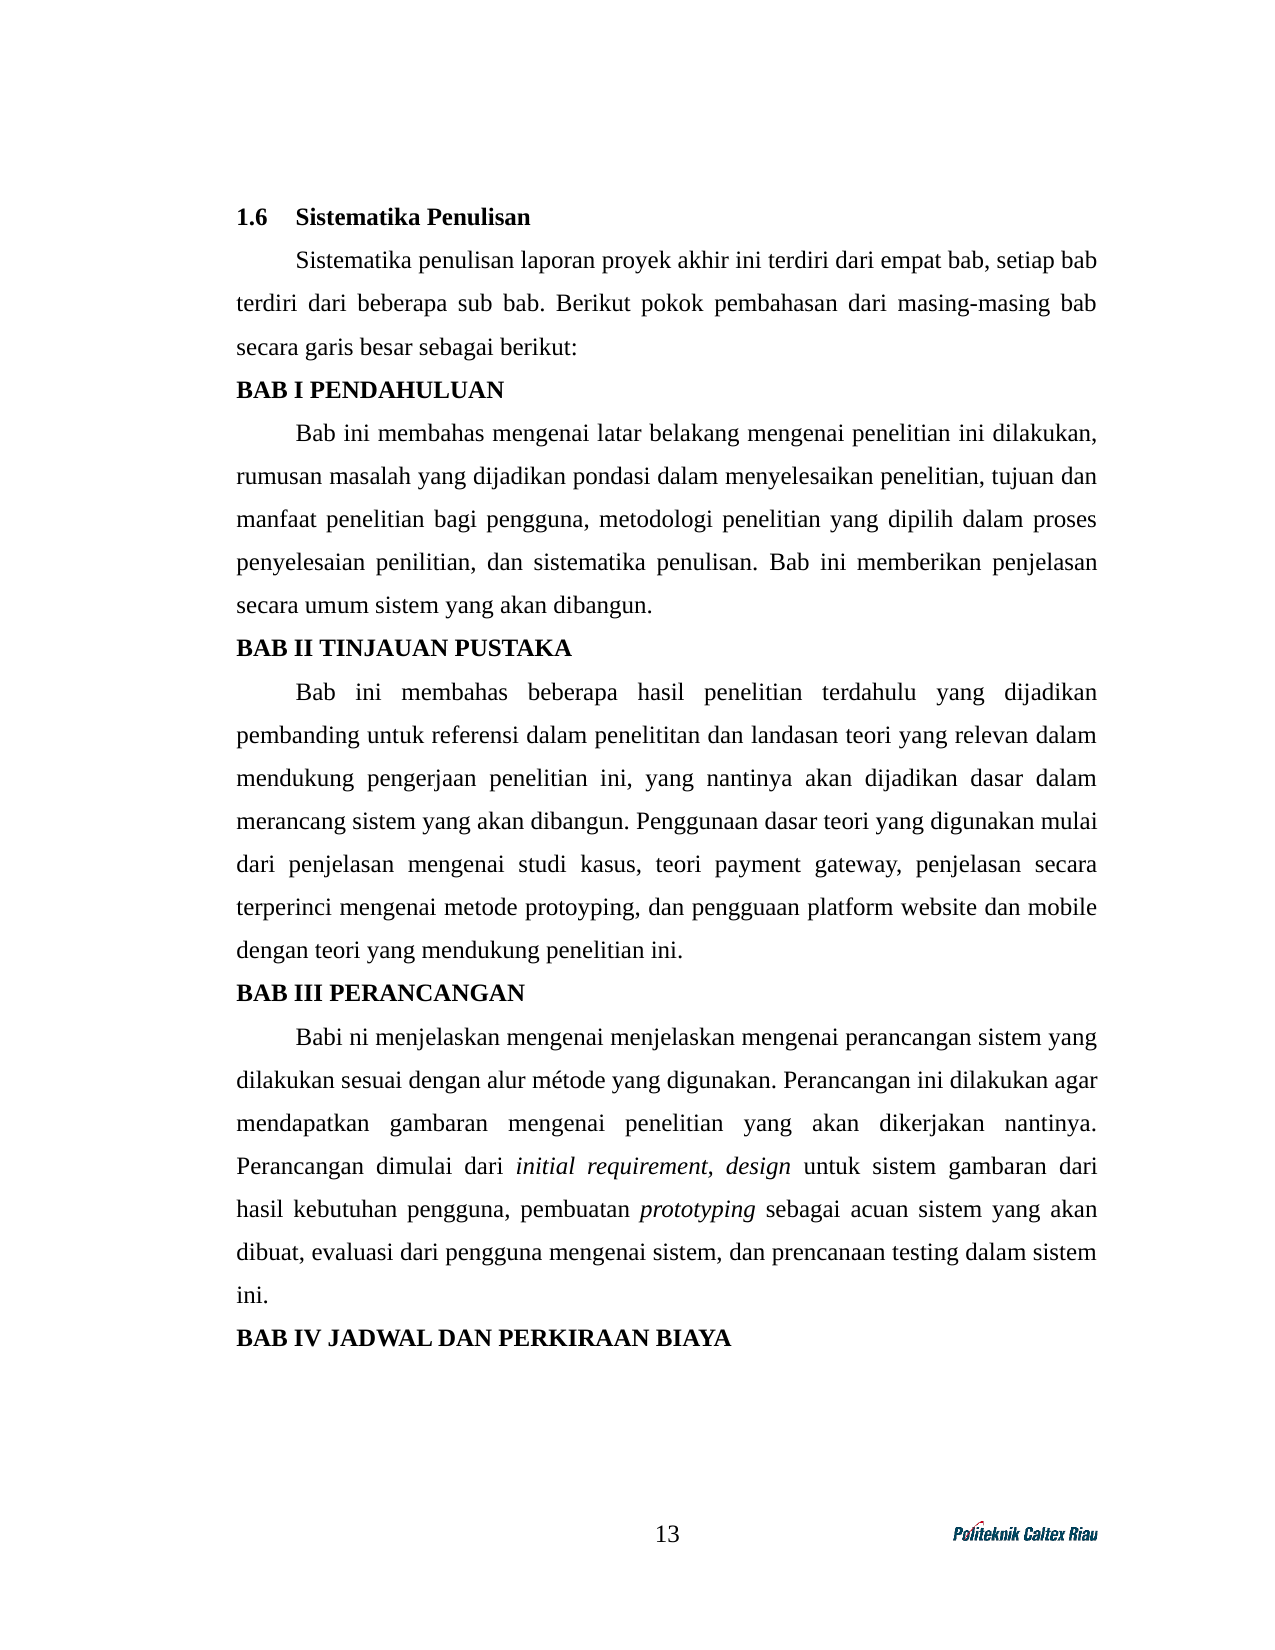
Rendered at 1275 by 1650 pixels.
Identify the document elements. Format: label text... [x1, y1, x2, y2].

text Bab ini membahas mengenai latar belakang mengenai penelitian ini dilakukan, rumusan masalah yang dijadikan pondasi dalam menyelesaikan penelitian, tujuan dan manfaat penelitian bagi pengguna, metodologi penelitian yang dipilih dalam proses penyelesaian penilitian, dan sistematika penulisan. Bab ini memberikan penjelasan secara umum sistem yang akan dibangun. [236, 418, 1098, 619]
picture [951, 1521, 1098, 1543]
subtitle 1.6 Sistematika Penulisan [236, 202, 1098, 231]
text BAB I PENDAHULUAN [236, 375, 1098, 403]
text BAB II TINJAUAN PUSTAKA [236, 633, 1098, 662]
text Babi ni menjelaskan mengenai menjelaskan mengenai perancangan sistem yang dilakukan sesuai dengan alur métode yang digunakan. Perancangan ini dilakukan agar mendapatkan gambaran mengenai penelitian yang akan dikerjakan nantinya. Perancangan dimulai dari initial requirement, design untuk sistem gambaran dari hasil kebutuhan pengguna, pembuatan prototyping sebagai acuan sistem yang akan dibuat, evaluasi dari pengguna mengenai sistem, dan prencanaan testing dalam sistem ini. [236, 1022, 1098, 1309]
text Bab ini membahas beberapa hasil penelitian terdahulu yang dijadikan pembanding untuk referensi dalam penelititan dan landasan teori yang relevan dalam mendukung pengerjaan penelitian ini, yang nantinya akan dijadikan dasar dalam merancang sistem yang akan dibangun. Penggunaan dasar teori yang digunakan mulai dari penjelasan mengenai studi kasus, teori payment gateway, penjelasan secara terperinci mengenai metode protoyping, dan pengguaan platform website dan mobile dengan teori yang mendukung penelitian ini. [236, 677, 1098, 964]
text Sistematika penulisan laporan proyek akhir ini terdiri dari empat bab, setiap bab terdiri dari beberapa sub bab. Berikut pokok pembahasan dari masing-masing bab secara garis besar sebagai berikut: [236, 245, 1098, 360]
text BAB III PERANCANGAN [236, 978, 1098, 1007]
text BAB IV JADWAL DAN PERKIRAAN BIAYA [236, 1323, 1098, 1352]
